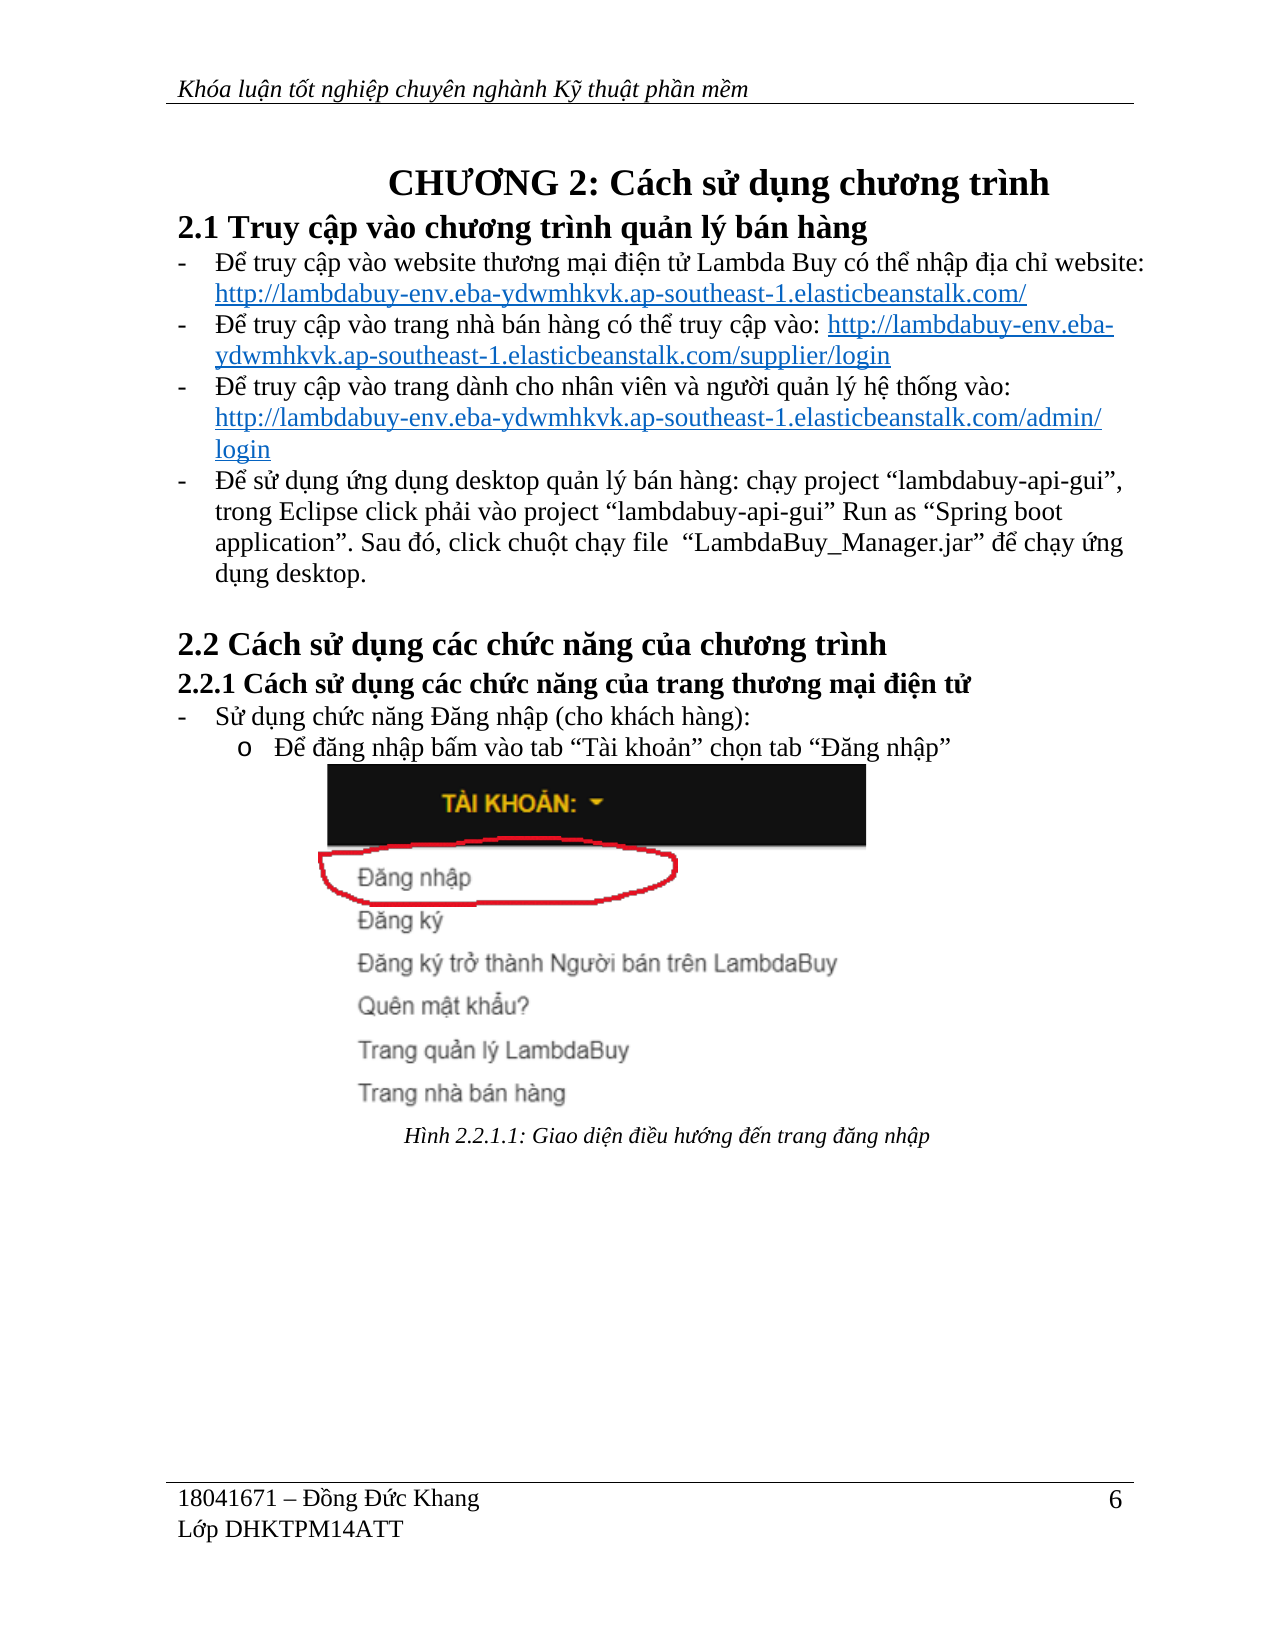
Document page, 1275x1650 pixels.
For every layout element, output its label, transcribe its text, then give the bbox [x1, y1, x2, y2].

subtitle Cách sử dụng các chức năng của chương trình [177, 624, 1157, 662]
picture [318, 764, 867, 1123]
list Sử dụng chức năng Đăng nhập (cho khách hàng): [177, 700, 1157, 731]
text Hình 2.2.1.1: Giao diện điều hướng đến trang đăng nhập [177, 1122, 1157, 1148]
list Để đăng nhập bấm vào tab “Tài khoản” chọn tab “Đăng nhập” [236, 731, 1157, 764]
list Để truy cập vào trang nhà bán hàng có thể truy cập vào: http://lambdabuy-env.eba-ydwmhkvk.ap-southeast-1.elasticbeanstalk.com/supplier/login [177, 308, 1157, 370]
subtitle Truy cập vào chương trình quản lý bán hàng [177, 207, 1157, 246]
subtitle Cách sử dụng các chức năng của trang thương mại điện tử [177, 666, 1157, 700]
list Để truy cập vào website thương mại điện tử Lambda Buy có thể nhập địa chỉ website: http://lambdabuy-env.eba-ydwmhkvk.ap-southeast-1.elasticbeanstalk.com/ [177, 246, 1157, 308]
subtitle : Cách sử dụng chương trình [281, 160, 1157, 203]
list Để truy cập vào trang dành cho nhân viên và người quản lý hệ thống vào: http://lambdabuy-env.eba-ydwmhkvk.ap-southeast-1.elasticbeanstalk.com/admin/login [177, 370, 1157, 464]
list Để sử dụng ứng dụng desktop quản lý bán hàng: chạy project “lambdabuy-api-gui”, trong Eclipse click phải vào project “lambdabuy-api-gui” Run as “Spring boot application”. Sau đó, click chuột chạy file “LambdaBuy_Manager.jar” để chạy ứng dụng desktop. [177, 464, 1157, 588]
